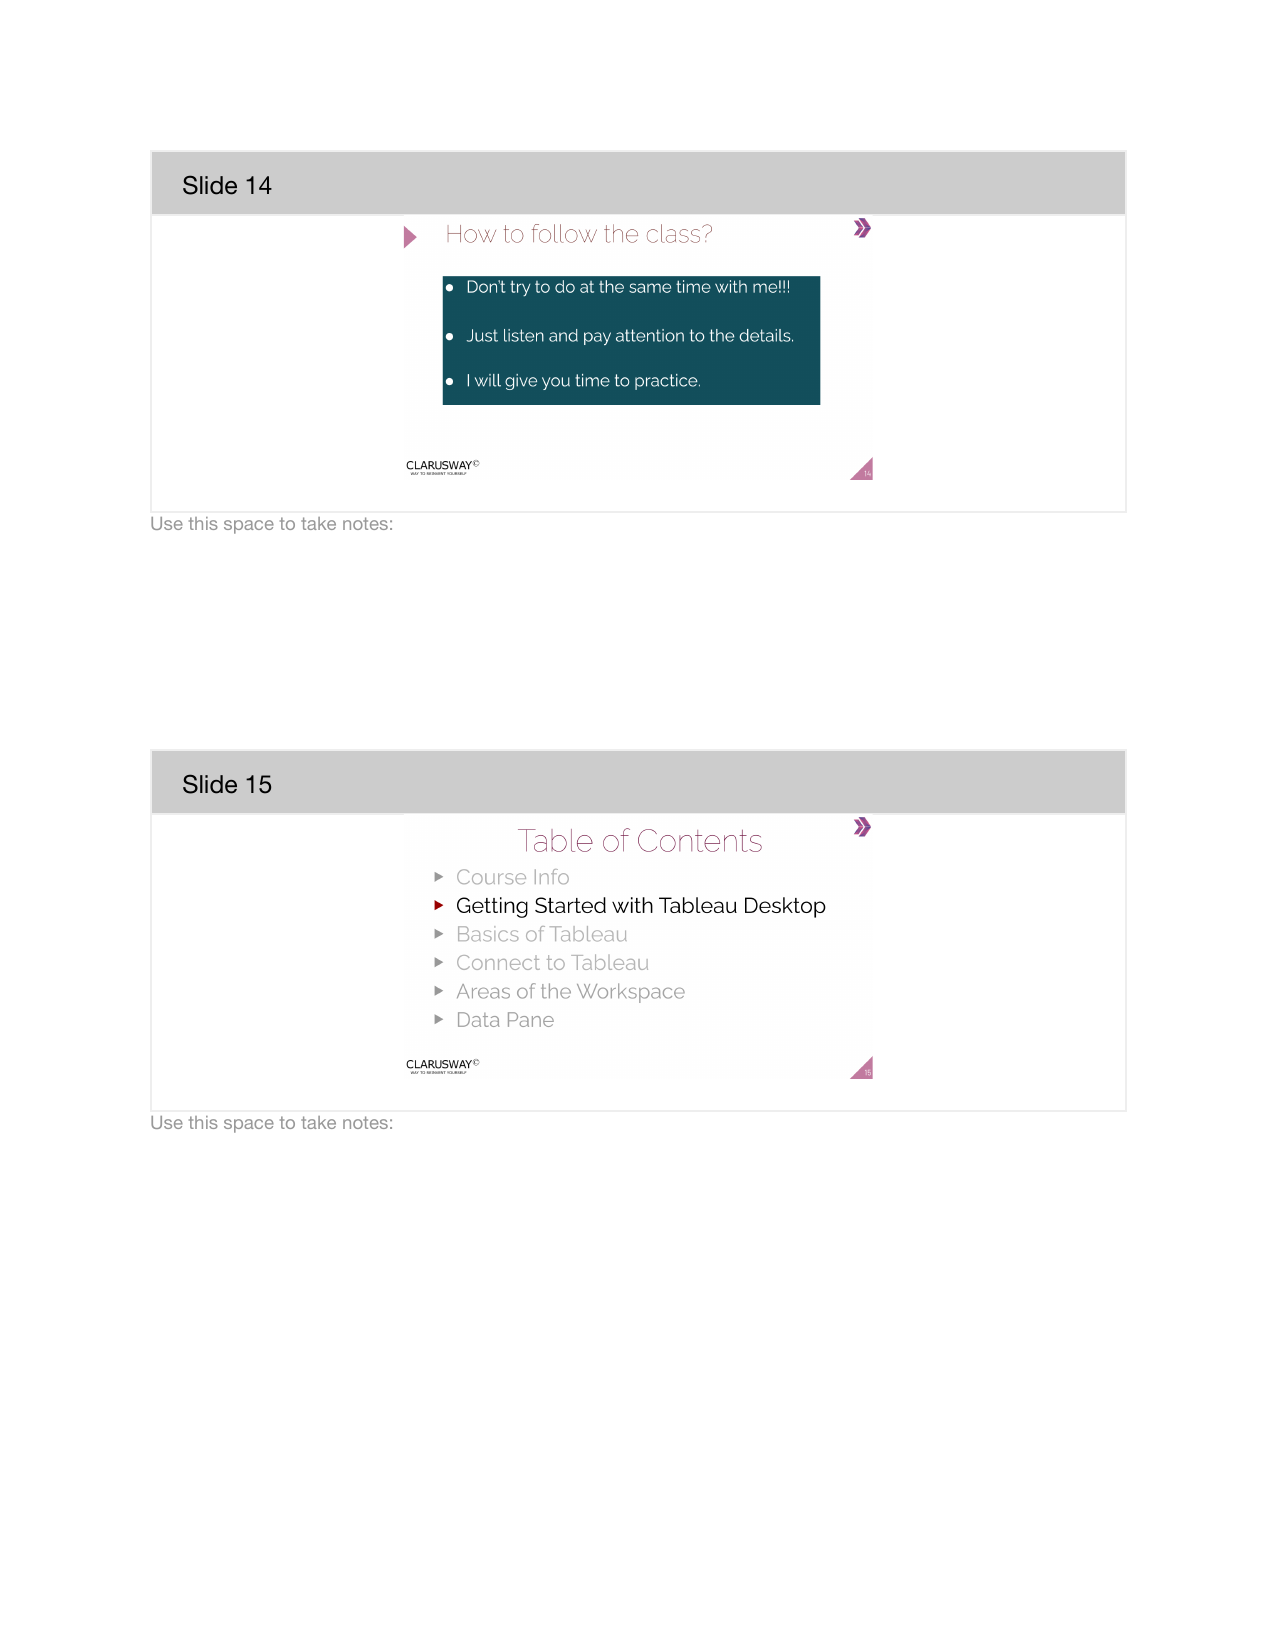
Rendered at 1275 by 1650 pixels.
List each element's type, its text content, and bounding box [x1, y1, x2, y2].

text Use this space to take notes: [150, 1112, 1125, 1135]
table_cell [152, 815, 1125, 1110]
table_header Slide 14 [152, 152, 1125, 214]
picture [403, 814, 873, 1079]
table_header Slide 15 [152, 751, 1125, 813]
table_cell [152, 216, 1125, 511]
text Use this space to take notes: [150, 513, 1125, 536]
picture [403, 215, 873, 480]
